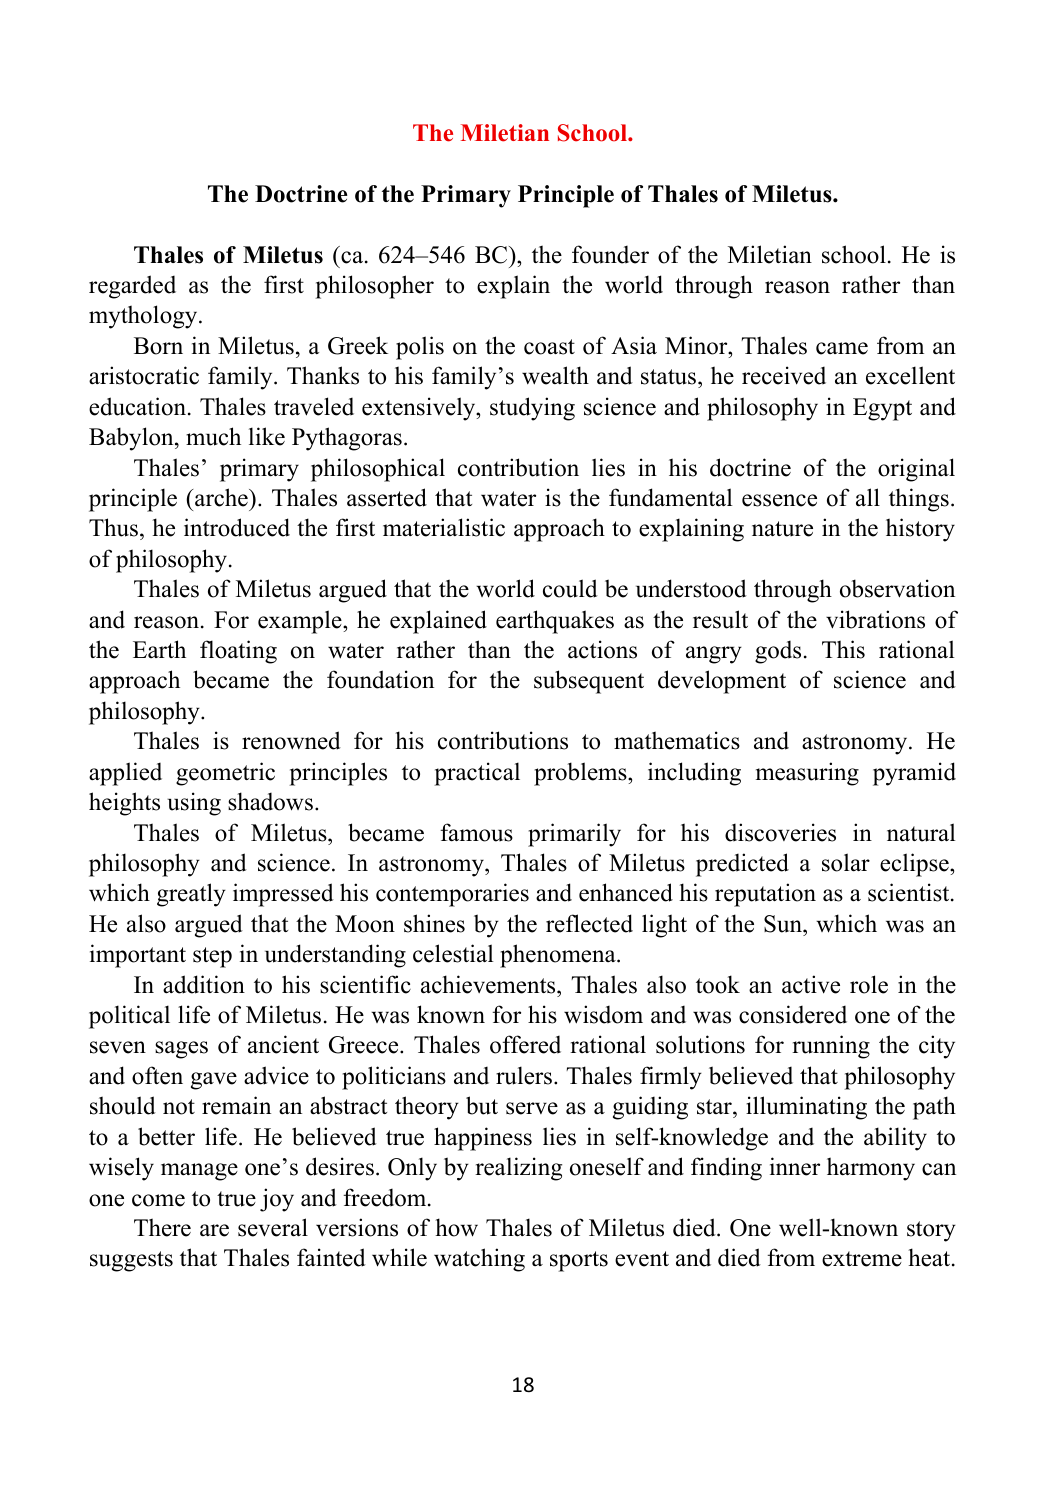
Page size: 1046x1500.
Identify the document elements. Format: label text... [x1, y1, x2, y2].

text Born in Miletus, a Greek polis on the coast of Asia Minor, Thales came from an aristocratic family. Thanks to his family’s wealth and status, he received an excellent education. Thales traveled extensively, studying science and philosophy in Egypt and Babylon, much like Pythagoras. [89, 331, 957, 451]
text The Miletian School. [89, 118, 957, 147]
text The Doctrine of the Primary Principle of Thales of Miletus. [89, 179, 957, 208]
text Thales’ primary philosophical contribution lies in his doctrine of the original principle (arche). Thales asserted that water is the fundamental essence of all things. Thus, he introduced the first materialistic approach to explaining nature in the history of philosophy. [89, 453, 957, 573]
text Thales of Miletus, became famous primarily for his discoveries in natural philosophy and science. In astronomy, Thales of Miletus predicted a solar eclipse, which greatly impressed his contemporaries and enhanced his reputation as a scientist. He also argued that the Moon shines by the reflected light of the Sun, which was an important step in understanding celestial phenomena. [89, 818, 957, 968]
text There are several versions of how Thales of Miletus died. One well-known story suggests that Thales fainted while watching a sports event and died from extreme heat. [89, 1213, 957, 1272]
text Thales of Miletus (ca. 624–546 BC), the founder of the Miletian school. He is regarded as the first philosopher to explain the world through reason rather than mythology. [89, 240, 957, 329]
text Thales is renowned for his contributions to mathematics and astronomy. He applied geometric principles to practical problems, including measuring pyramid heights using shadows. [89, 726, 957, 816]
text In addition to his scientific achievements, Thales also took an active role in the political life of Miletus. He was known for his wisdom and was considered one of the seven sages of ancient Greece. Thales offered rational solutions for running the city and often gave advice to politicians and rulers. Thales firmly believed that philosophy should not remain an abstract theory but serve as a guiding star, illuminating the path to a better life. He believed true happiness lies in self-knowledge and the ability to wisely manage one’s desires. Only by realizing oneself and finding inner harmony can one come to true joy and freedom. [89, 970, 957, 1211]
text Thales of Miletus argued that the world could be understood through observation and reason. For example, he explained earthquakes as the result of the vibrations of the Earth floating on water rather than the actions of angry gods. This rational approach became the foundation for the subsequent development of science and philosophy. [89, 574, 957, 725]
